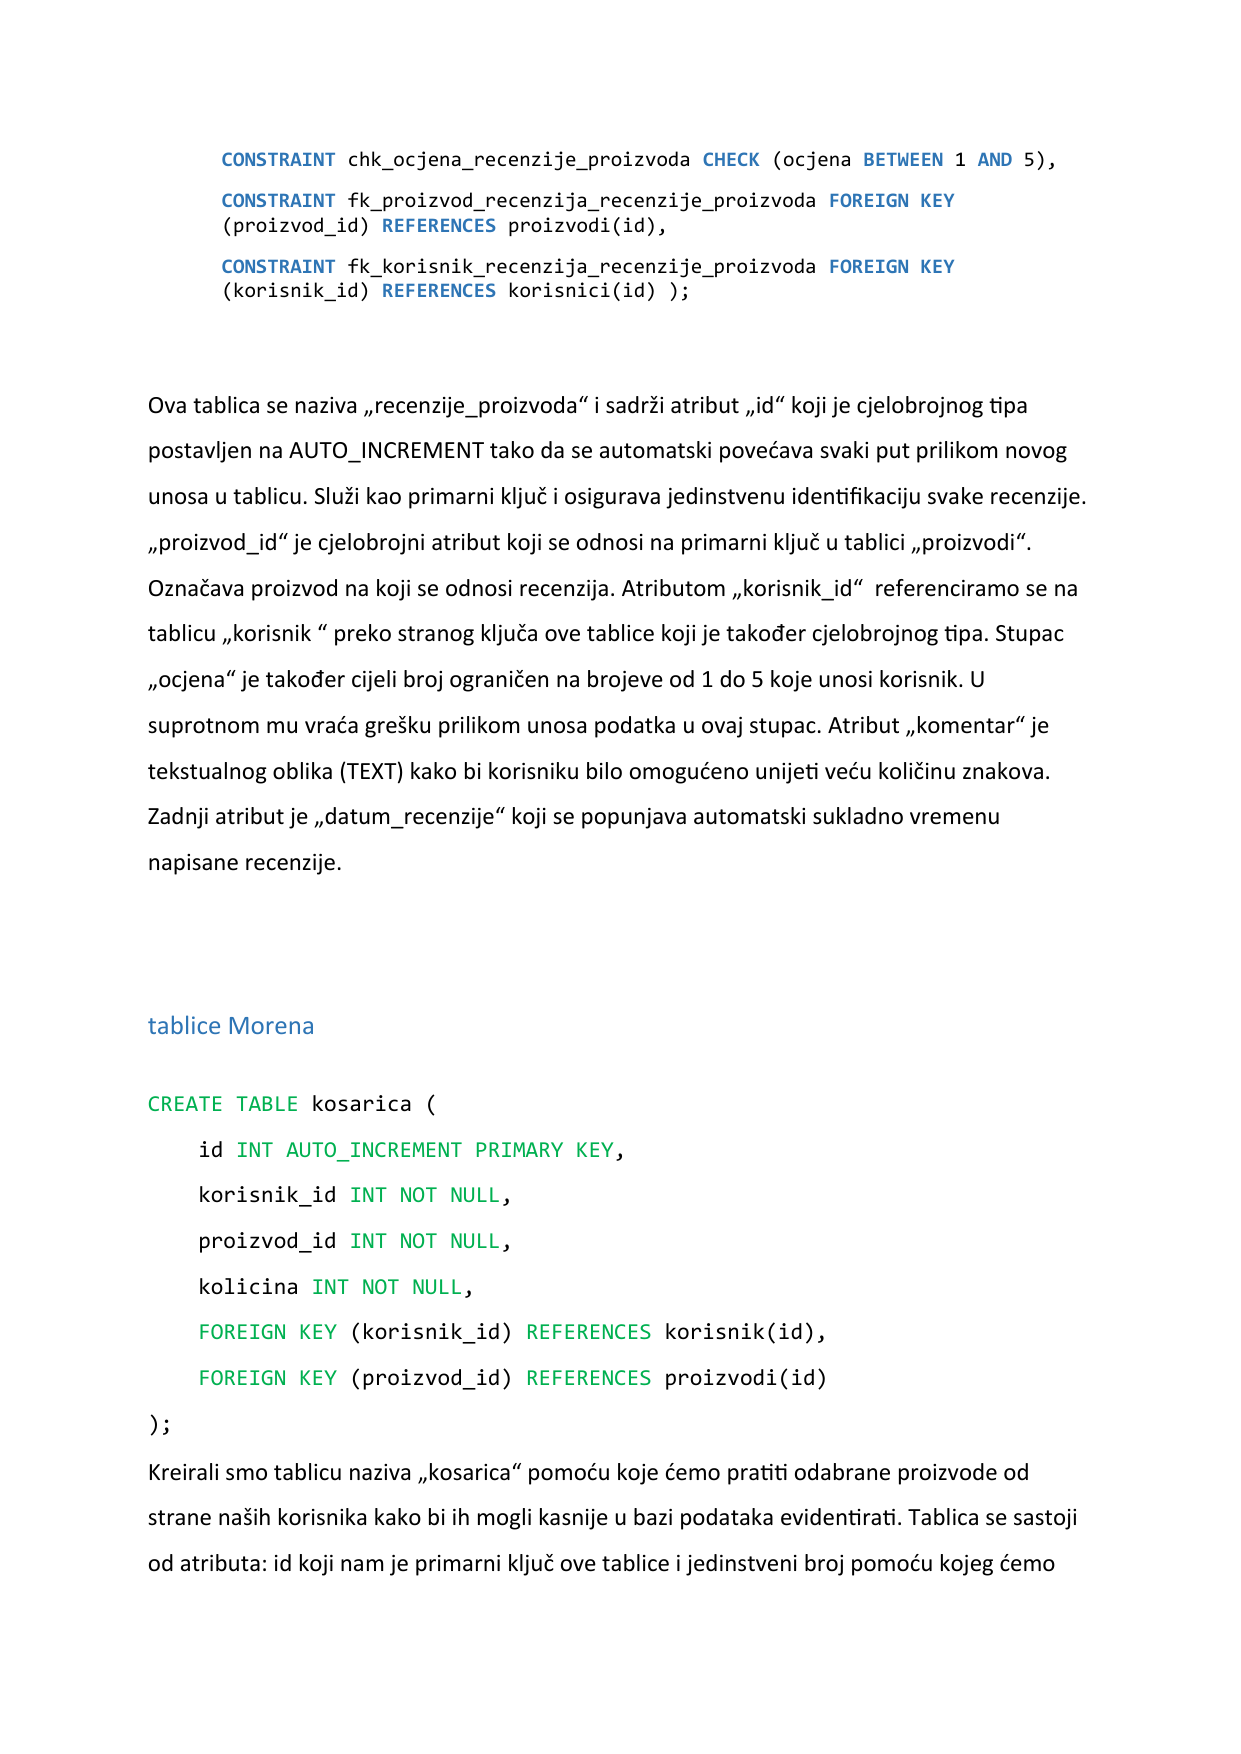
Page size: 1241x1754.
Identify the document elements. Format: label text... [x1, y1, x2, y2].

subtitle tablice Morena [148, 1008, 1093, 1041]
text Ova tablica se naziva „recenzije_proizvoda“ i sadrži atribut „id“ koji je cjelobrojnog tipa postavljen na AUTO_INCREMENT tako da se automatski povećava svaki put prilikom novog unosa u tablicu. Služi kao primarni ključ i osigurava jedinstvenu identifikaciju svake recenzije. „proizvod_id“ je cjelobrojni atribut koji se odnosi na primarni ključ u tablici „proizvodi“. Označava proizvod na koji se odnosi recenzija. Atributom „korisnik_id“ referenciramo se na tablicu „korisnik “ preko stranog ključa ove tablice koji je također cjelobrojnog tipa. Stupac „ocjena“ je također cijeli broj ograničen na brojeve od 1 do 5 koje unosi korisnik. U suprotnom mu vraća grešku prilikom unosa podatka u ovaj stupac. Atribut „komentar“ je tekstualnog oblika (TEXT) kako bi korisniku bilo omogućeno unijeti veću količinu znakova. Zadnji atribut je „datum_recenzije“ koji se popunjava automatski sukladno vremenu napisane recenzije. [148, 389, 1093, 877]
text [148, 1456, 1093, 1578]
text CONSTRAINT fk_proizvod_recenzija_recenzije_proizvoda FOREIGN KEY (proizvod_id) REFERENCES proizvodi(id), [221, 189, 1093, 237]
text kolicina INT NOT NULL, [148, 1273, 1093, 1300]
text id INT AUTO_INCREMENT PRIMARY KEY, [148, 1136, 1093, 1163]
text CREATE TABLE kosarica ( [148, 1091, 1093, 1118]
text korisnik_id INT NOT NULL, [148, 1182, 1093, 1209]
text FOREIGN KEY (korisnik_id) REFERENCES korisnik(id), [148, 1319, 1093, 1346]
text CONSTRAINT chk_ocjena_recenzije_proizvoda CHECK (ocjena BETWEEN 1 AND 5), [221, 148, 1093, 172]
text proizvod_id INT NOT NULL, [148, 1228, 1093, 1254]
text CONSTRAINT fk_korisnik_recenzija_recenzije_proizvoda FOREIGN KEY (korisnik_id) REFERENCES korisnici(id) ); [221, 254, 1093, 303]
text ); [148, 1410, 1093, 1437]
text FOREIGN KEY (proizvod_id) REFERENCES proizvodi(id) [148, 1364, 1093, 1391]
